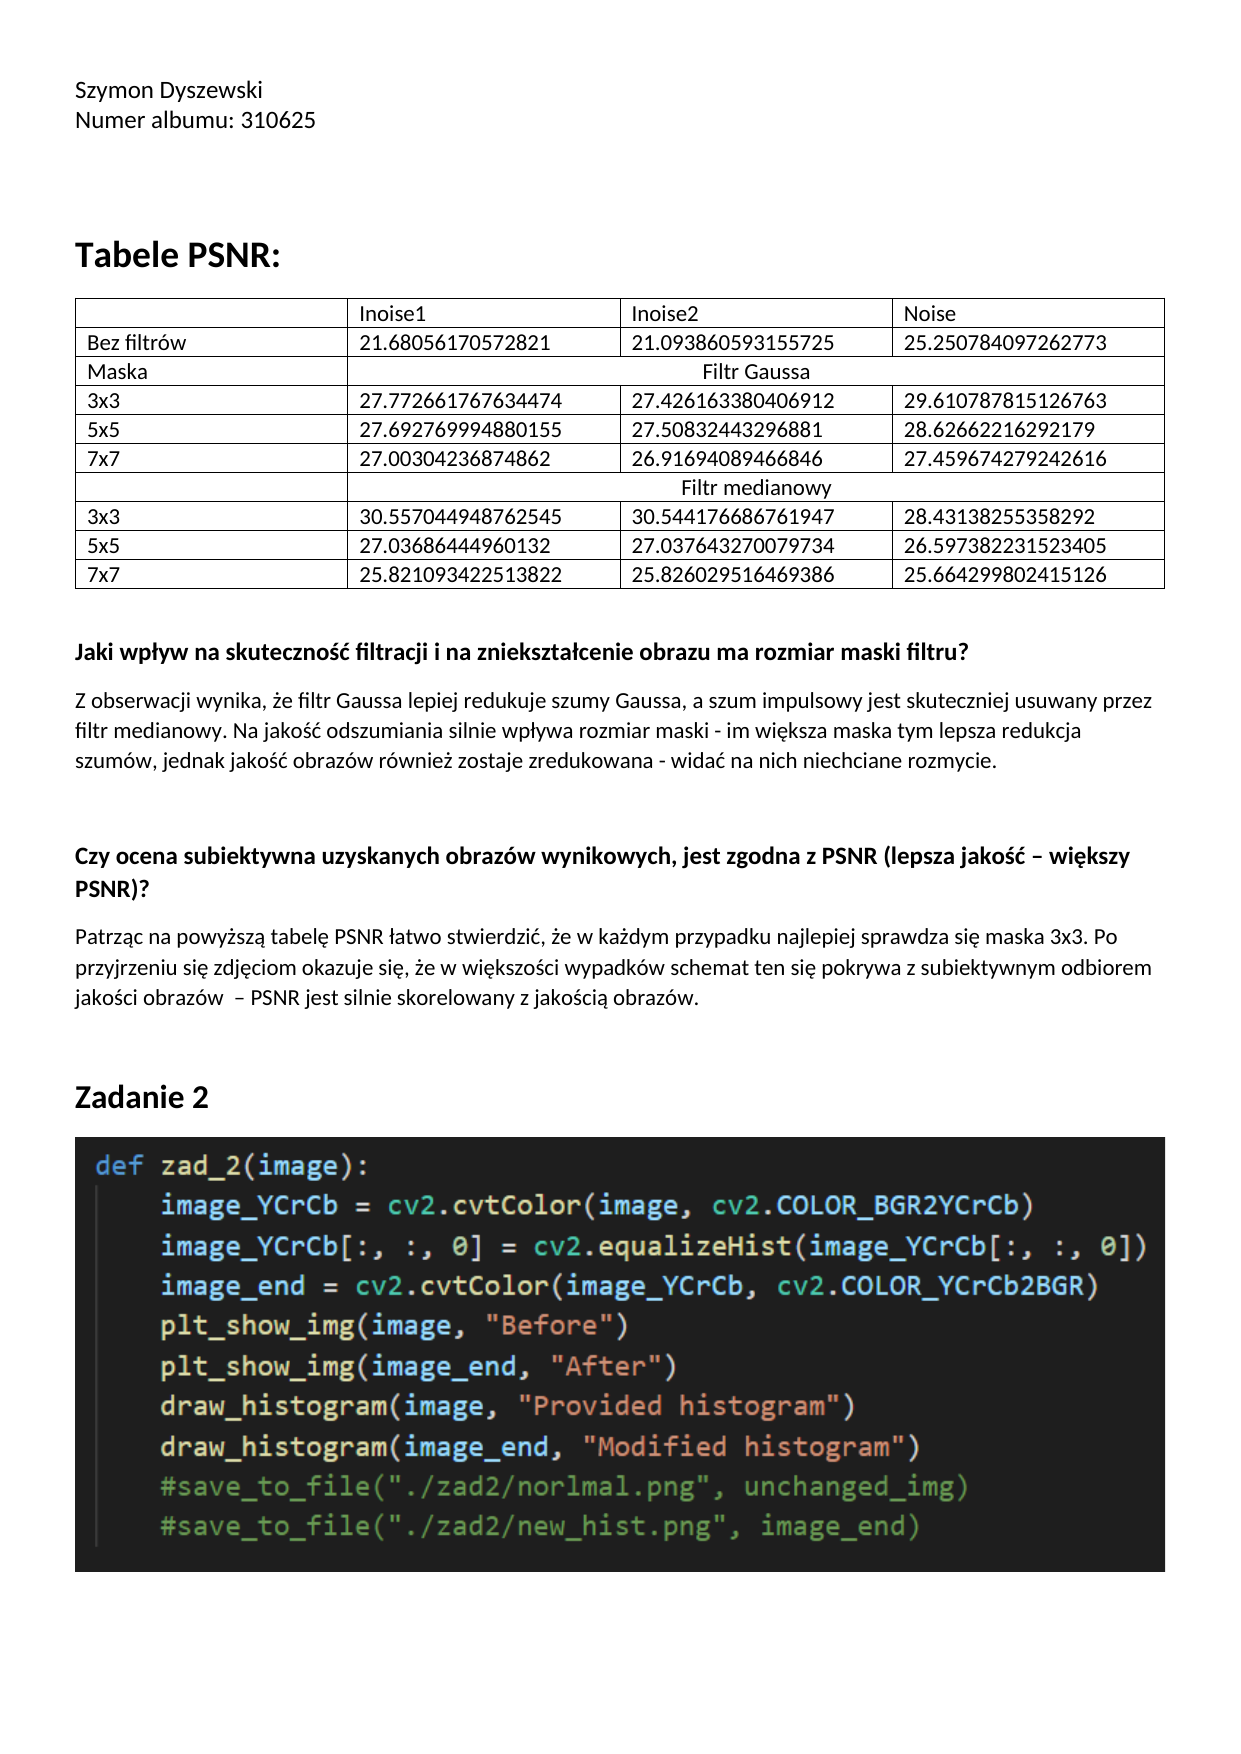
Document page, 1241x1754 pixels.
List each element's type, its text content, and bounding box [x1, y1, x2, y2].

table_cell 21.093860593155725 [621, 328, 892, 356]
text Z obserwacji wynika, że filtr Gaussa lepiej redukuje szumy Gaussa, a szum impulsowy jest skuteczniej usuwany przez filtr medianowy. Na jakość odszumiania silnie wpływa rozmiar maski - im większa maska tym lepsza redukcja szumów, jednak jakość obrazów również zostaje zredukowana - widać na nich niechciane rozmycie. [75, 686, 1165, 774]
table_cell 28.43138255358292 [893, 502, 1164, 530]
table_cell 27.50832443296881 [621, 415, 892, 443]
text Czy ocena subiektywna uzyskanych obrazów wynikowych, jest zgodna z PSNR (lepsza jakość – większy PSNR)? [75, 840, 1165, 903]
table_cell 27.426163380406912 [621, 386, 892, 414]
table_cell 27.772661767634474 [348, 386, 620, 414]
table_cell 27.03686444960132 [348, 531, 620, 559]
table_cell 3x3 [76, 386, 347, 414]
table_cell 5x5 [76, 531, 347, 559]
table_header Inoise2 [621, 299, 892, 327]
table_cell Filtr medianowy [348, 473, 1164, 501]
table_cell 28.62662216292179 [893, 415, 1164, 443]
table_cell Filtr Gaussa [348, 357, 1164, 385]
table_cell 7x7 [76, 444, 347, 472]
table_cell 21.68056170572821 [348, 328, 620, 356]
table_cell 27.692769994880155 [348, 415, 620, 443]
text Tabele PSNR: [75, 231, 1165, 277]
table_cell 25.664299802415126 [893, 560, 1164, 588]
table_cell [76, 473, 347, 501]
table_cell 3x3 [76, 502, 347, 530]
table_cell 29.610787815126763 [893, 386, 1164, 414]
text Patrząc na powyższą tabelę PSNR łatwo stwierdzić, że w każdym przypadku najlepiej sprawdza się maska 3x3. Po przyjrzeniu się zdjęciom okazuje się, że w większości wypadków schemat ten się pokrywa z subiektywnym odbiorem jakości obrazów – PSNR jest silnie skorelowany z jakością obrazów. [75, 922, 1165, 1011]
text Zadanie 2 [75, 1077, 1165, 1117]
table_cell 25.821093422513822 [348, 560, 620, 588]
picture [75, 1137, 1166, 1572]
table_cell Bez filtrów [76, 328, 347, 356]
table_header Inoise1 [348, 299, 620, 327]
table_cell 27.459674279242616 [893, 444, 1164, 472]
table_cell 30.544176686761947 [621, 502, 892, 530]
table_cell 7x7 [76, 560, 347, 588]
table_cell 27.037643270079734 [621, 531, 892, 559]
table_cell 5x5 [76, 415, 347, 443]
table_cell 27.00304236874862 [348, 444, 620, 472]
text Jaki wpływ na skuteczność filtracji i na zniekształcenie obrazu ma rozmiar maski filtru? [75, 636, 1165, 667]
table_cell Maska [76, 357, 347, 385]
table_header [76, 299, 347, 327]
table_cell 26.597382231523405 [893, 531, 1164, 559]
table_cell 26.91694089466846 [621, 444, 892, 472]
table_cell 30.557044948762545 [348, 502, 620, 530]
table_header Noise [893, 299, 1164, 327]
table_cell 25.250784097262773 [893, 328, 1164, 356]
table_cell 25.826029516469386 [621, 560, 892, 588]
